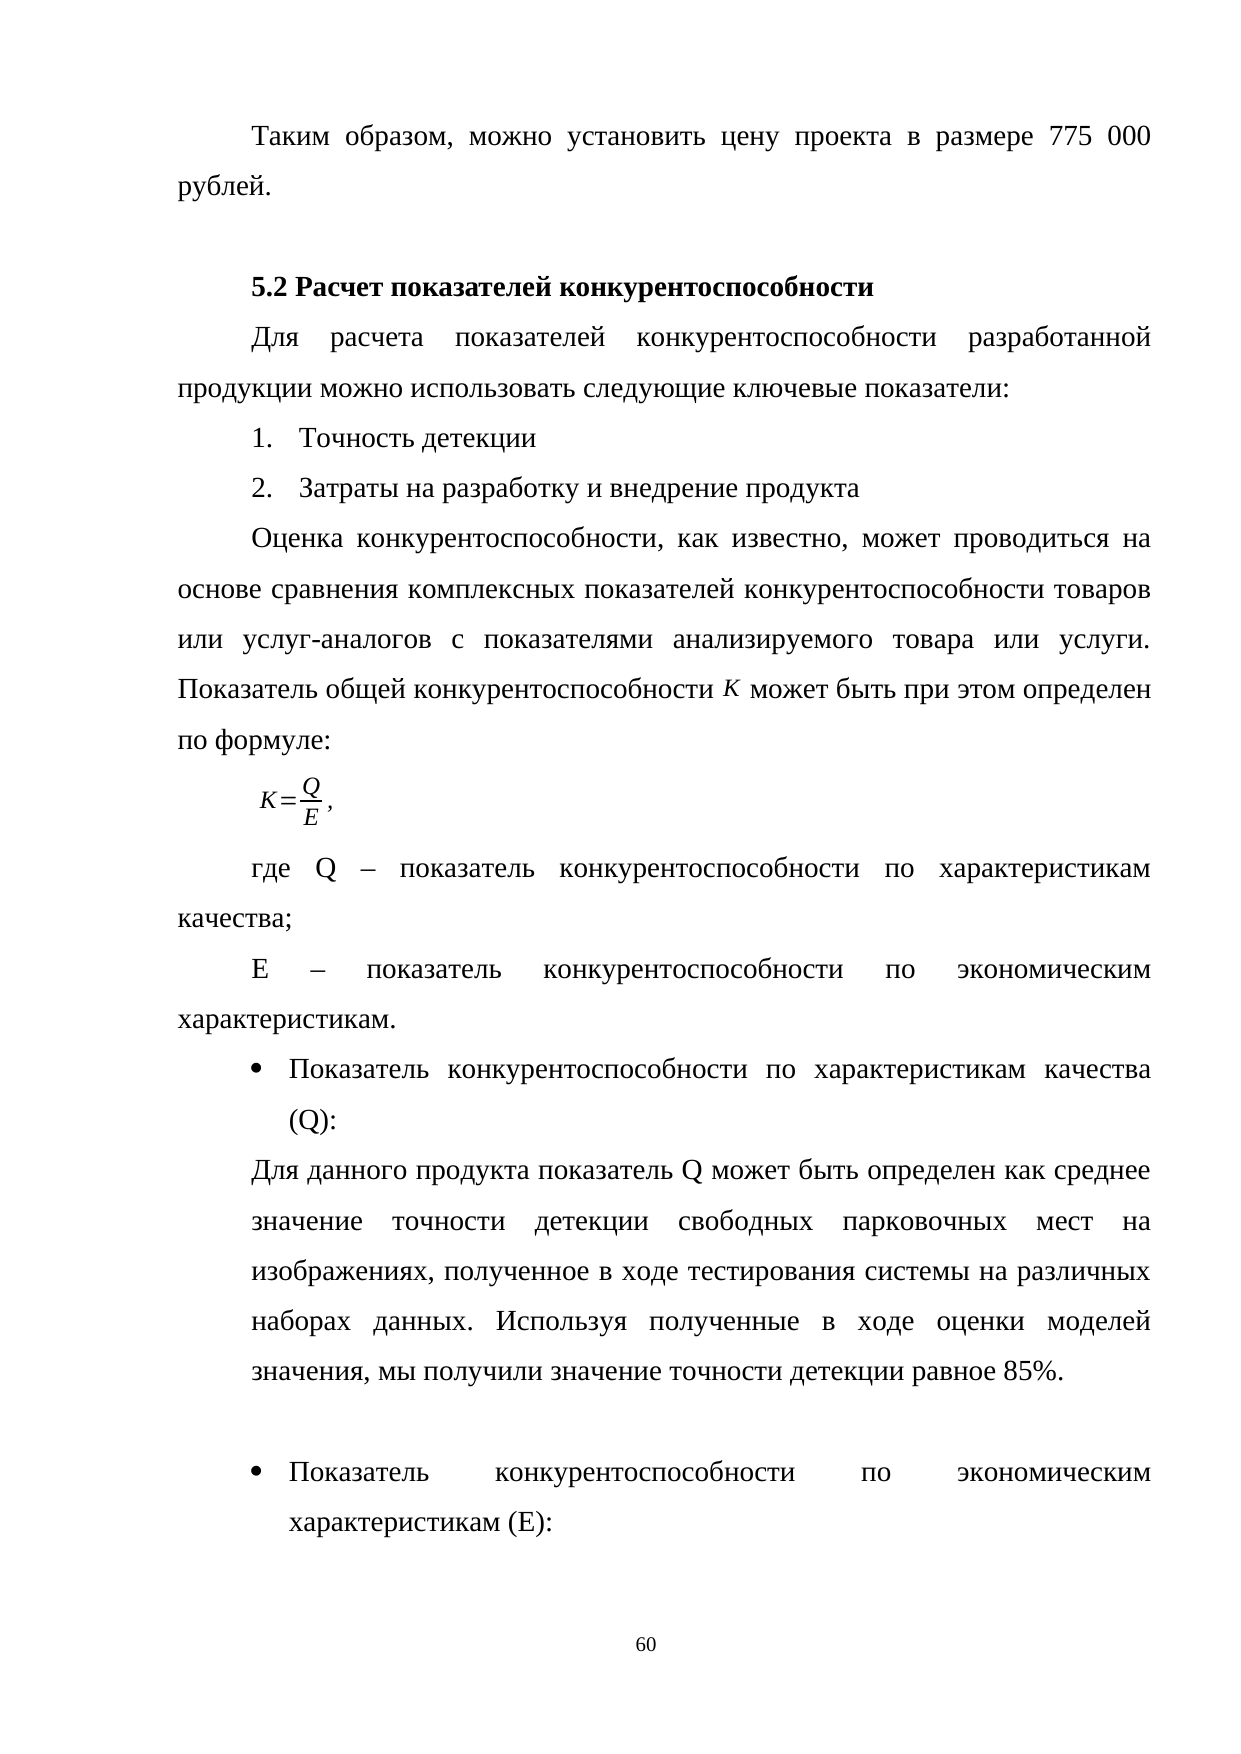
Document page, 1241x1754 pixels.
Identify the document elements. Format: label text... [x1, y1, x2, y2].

text Для расчета показателей конкурентоспособности разработанной продукции можно использовать следующие ключевые показатели: [177, 319, 1152, 403]
text E – показатель конкурентоспособности по экономическим характеристикам. [177, 951, 1152, 1035]
text Оценка конкурентоспособности, как известно, может проводиться на основе сравнения комплексных показателей конкурентоспособности товаров или услуг-аналогов с показателями анализируемого товара или услуги. Показатель общей конкурентоспособности может быть при этом определен по формуле: [177, 521, 1152, 755]
list Затраты на разработку и внедрение продукта [251, 470, 1152, 504]
text Таким образом, можно установить цену проекта в размере 775 000 рублей. [177, 118, 1152, 202]
list Показатель конкурентоспособности по характеристикам качества (Q): [251, 1052, 1152, 1136]
list Точность детекции [251, 420, 1152, 453]
text где Q – показатель конкурентоспособности по характеристикам качества; [177, 850, 1152, 934]
subtitle 5.2 Расчет показателей конкурентоспособности [251, 269, 1152, 303]
list Показатель конкурентоспособности по экономическим характеристикам (E): [251, 1454, 1152, 1538]
text Для данного продукта показатель Q может быть определен как среднее значение точности детекции свободных парковочных мест на изображениях, полученное в ходе тестирования системы на различных наборах данных. Используя полученные в ходе оценки моделей значения, мы получили значение точности детекции равное 85%. [251, 1152, 1152, 1387]
